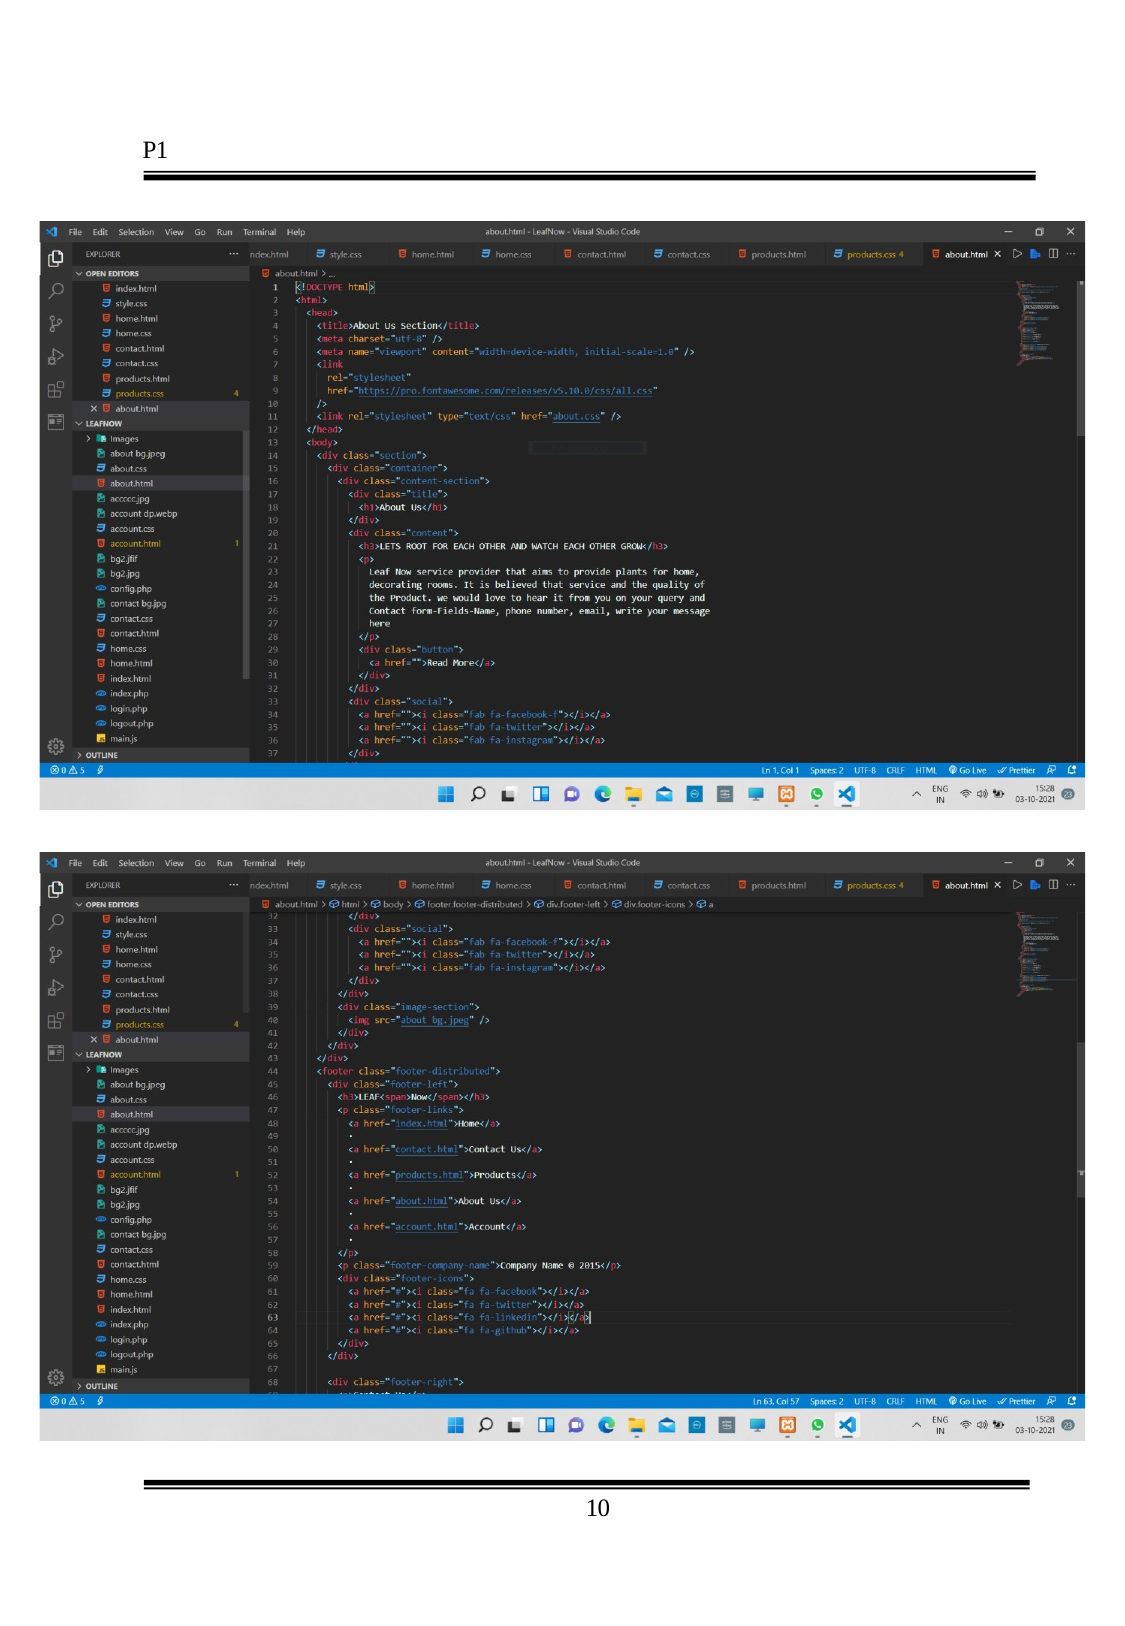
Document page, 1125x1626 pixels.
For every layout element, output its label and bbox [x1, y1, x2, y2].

picture [39, 221, 1085, 810]
picture [39, 852, 1085, 1441]
